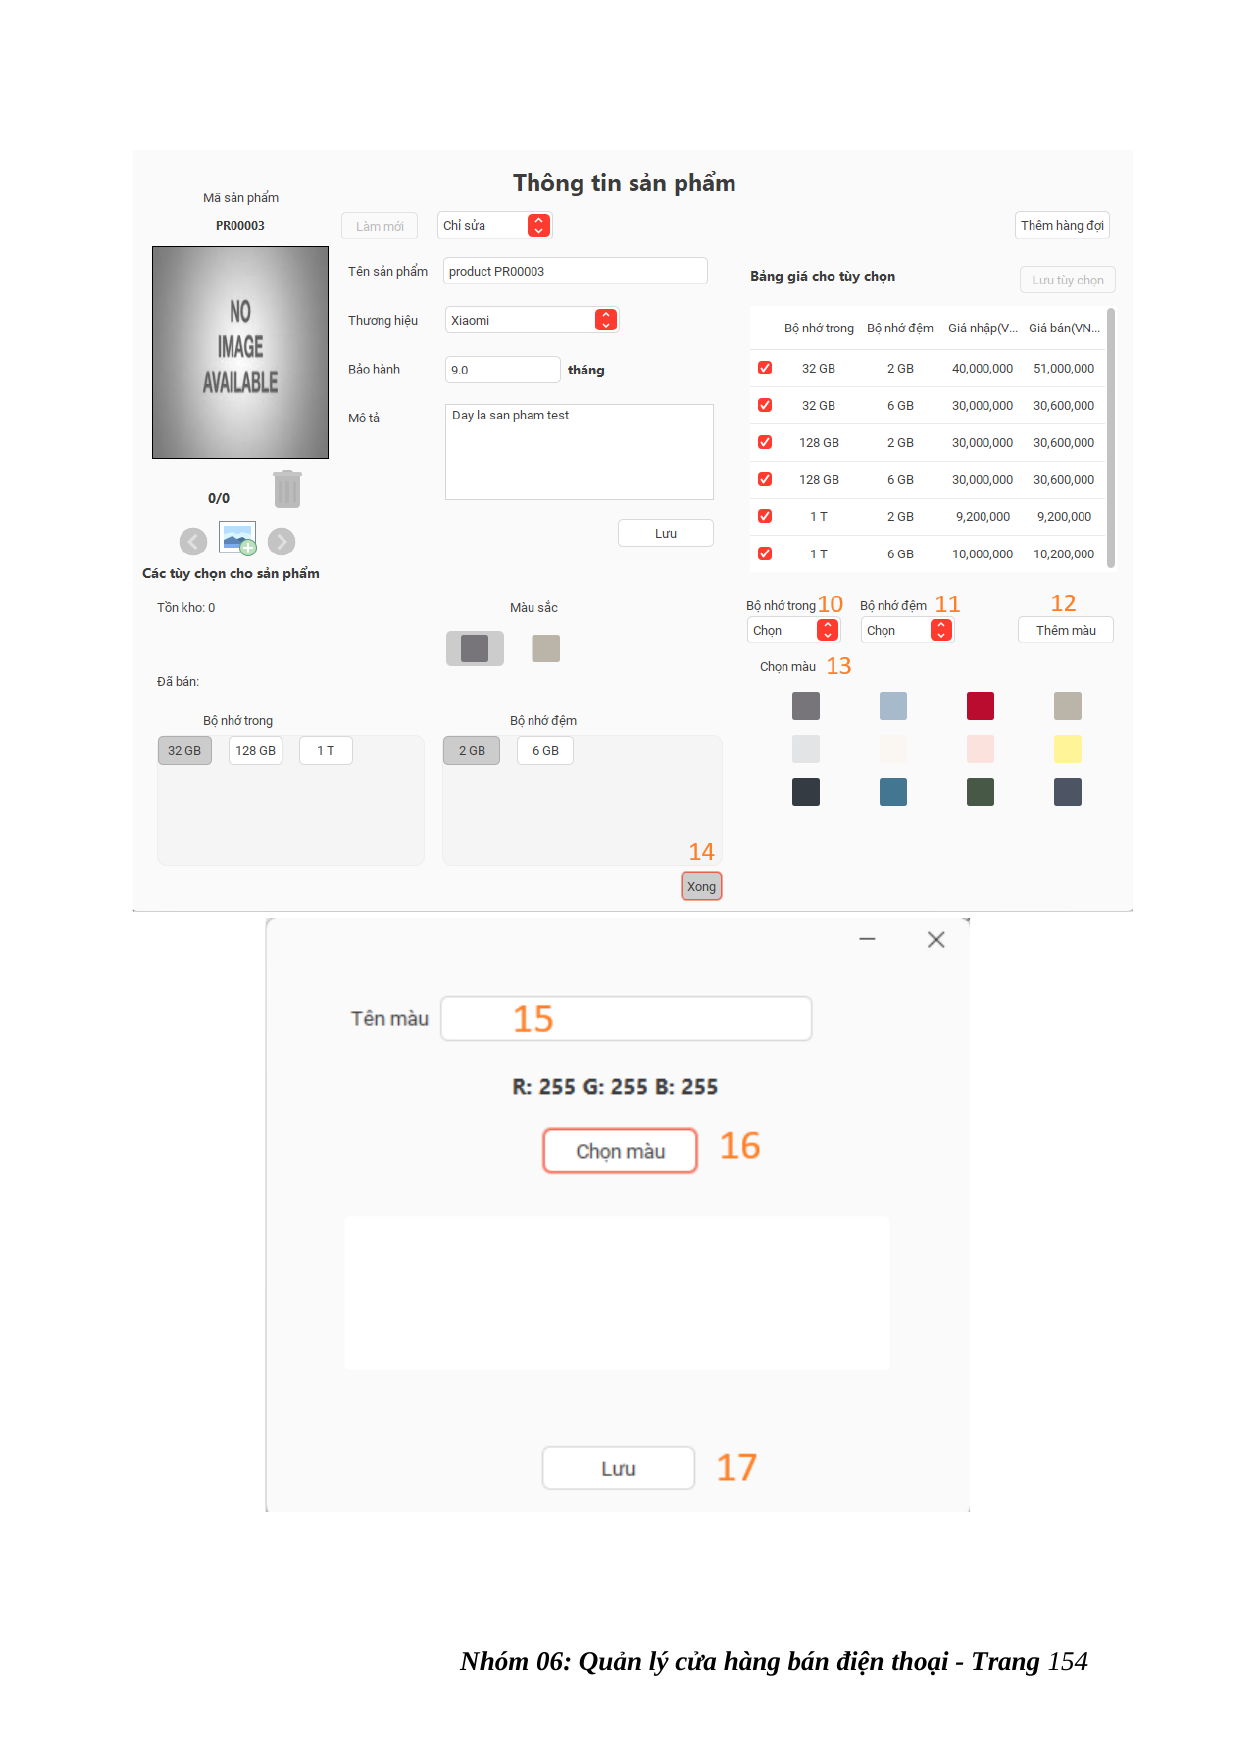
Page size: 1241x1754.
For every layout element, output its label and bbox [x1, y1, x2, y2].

picture [132, 150, 1133, 912]
picture [265, 918, 971, 1512]
